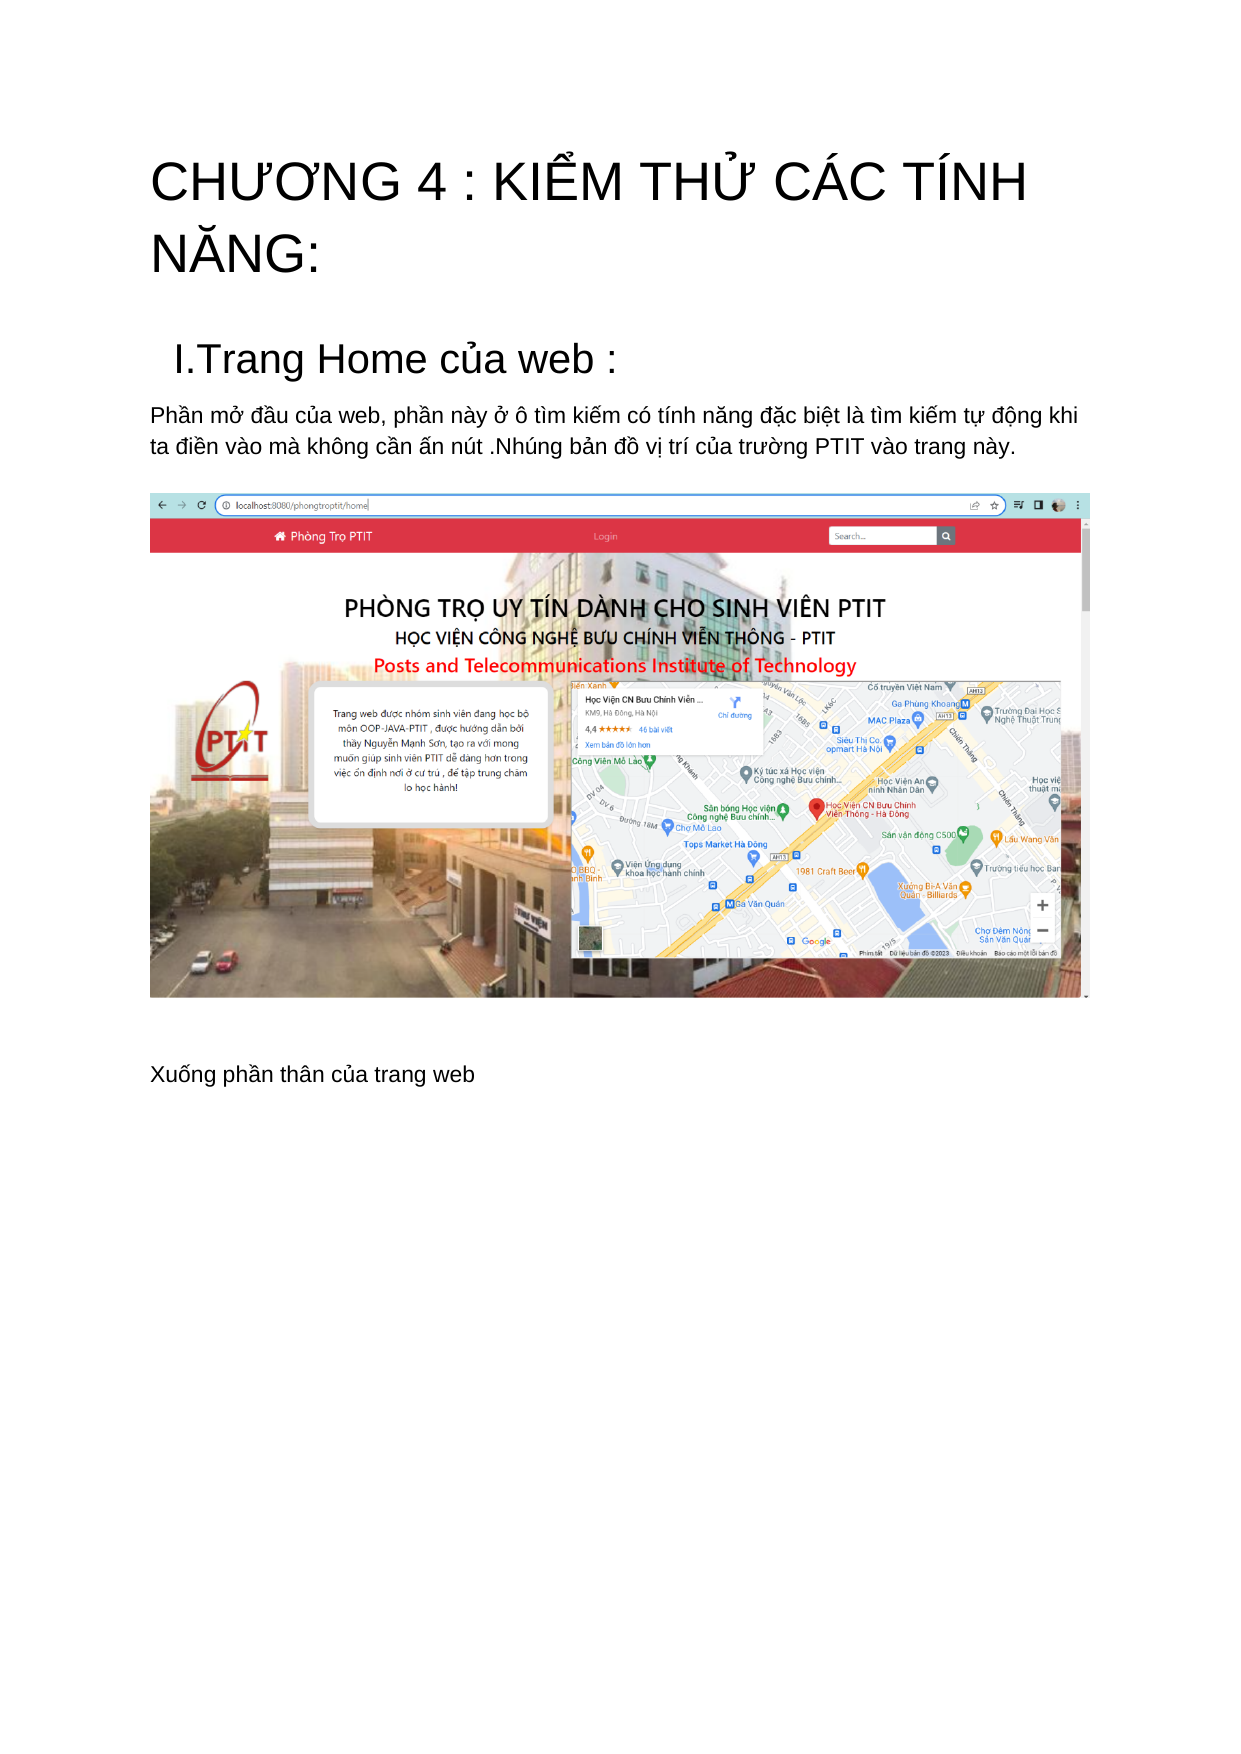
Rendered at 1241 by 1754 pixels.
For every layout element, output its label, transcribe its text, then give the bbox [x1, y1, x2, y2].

title CHƯƠNG 4 : KIỂM THỬ CÁC TÍNH NĂNG: [150, 150, 1090, 284]
subtitle I.Trang Home của web : [150, 335, 1090, 383]
text Xuống phần thân của trang web [150, 1061, 1090, 1088]
picture [150, 493, 1090, 998]
text Phần mở đầu của web, phần này ở ô tìm kiếm có tính năng đặc biệt là tìm kiếm tự động khi ta điền vào mà không cần ấn nút .Nhúng bản đồ vị trí của trường PTIT vào trang này. [150, 402, 1090, 459]
